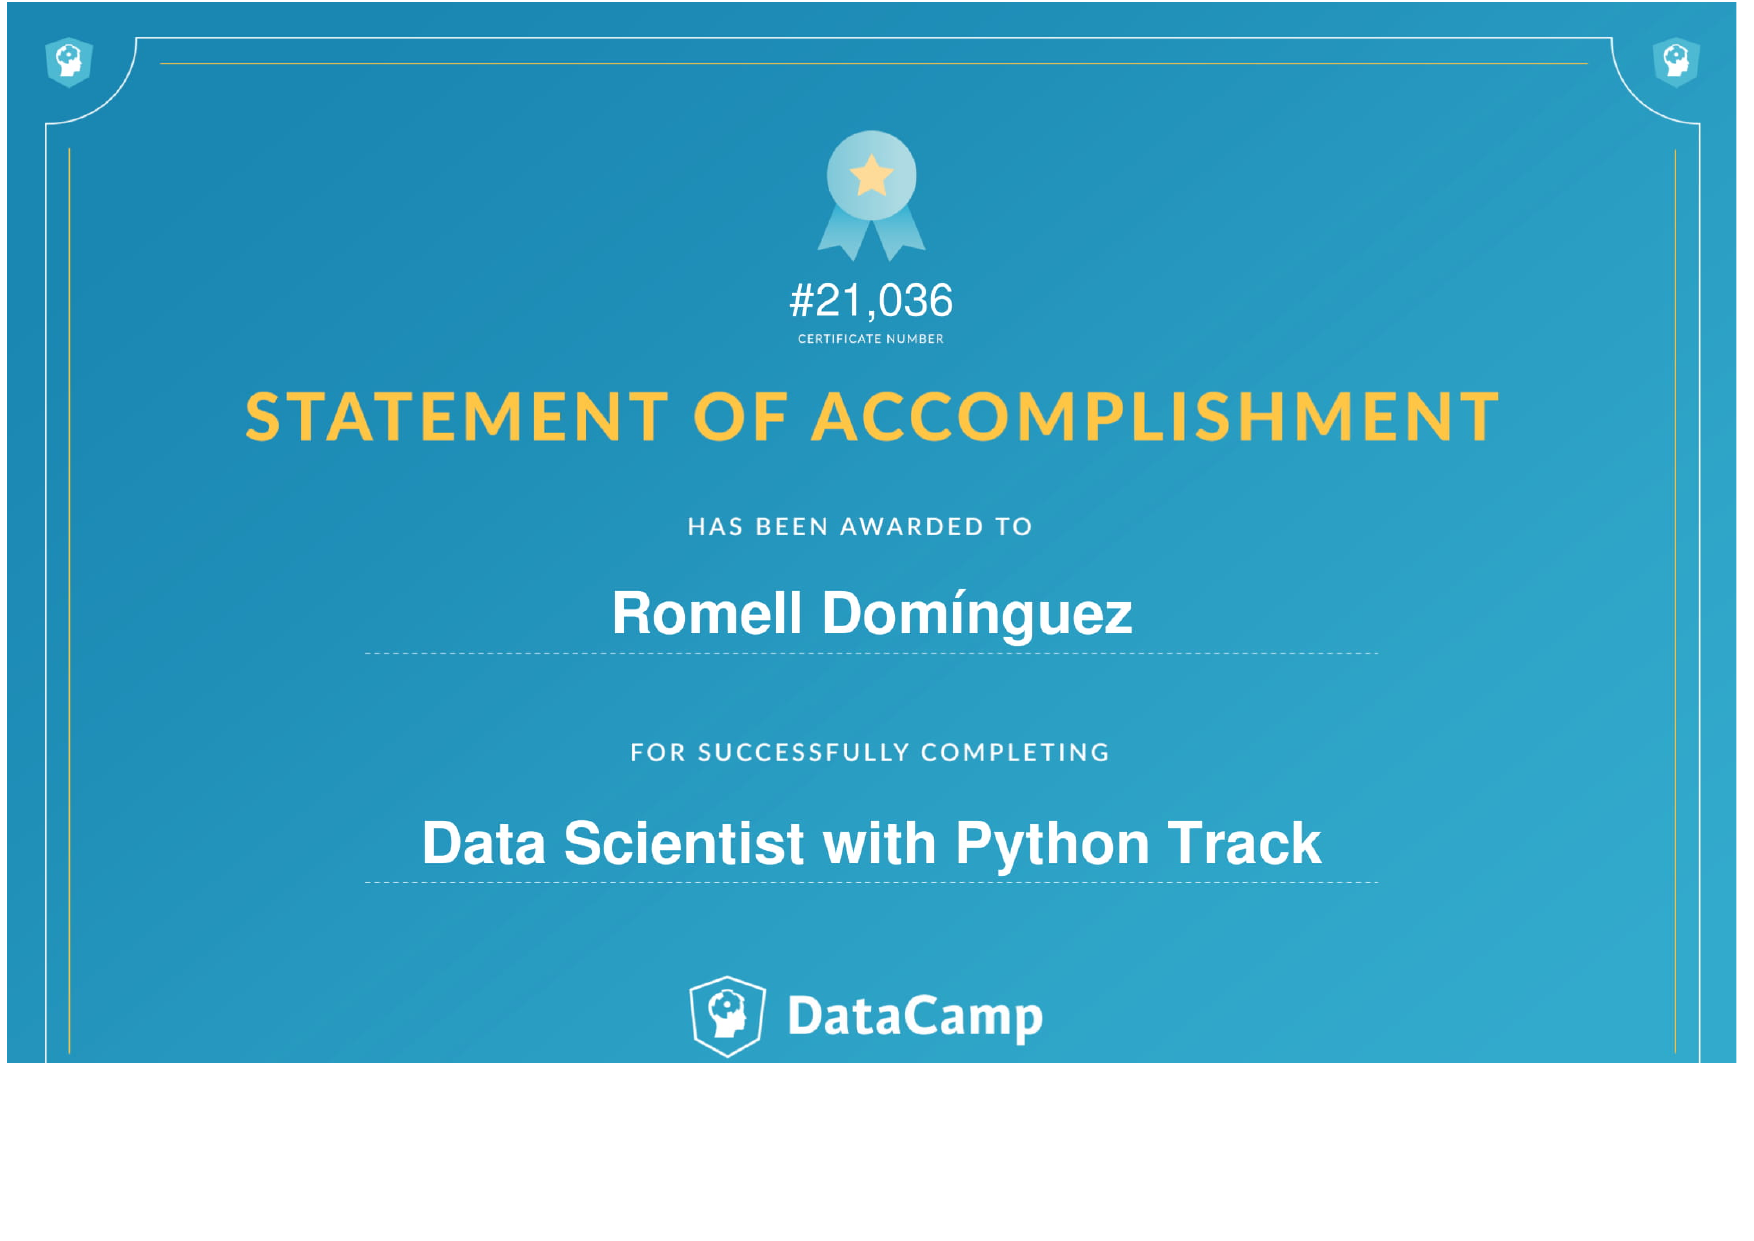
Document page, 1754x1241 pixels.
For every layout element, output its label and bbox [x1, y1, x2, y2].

picture [7, 2, 1737, 1063]
